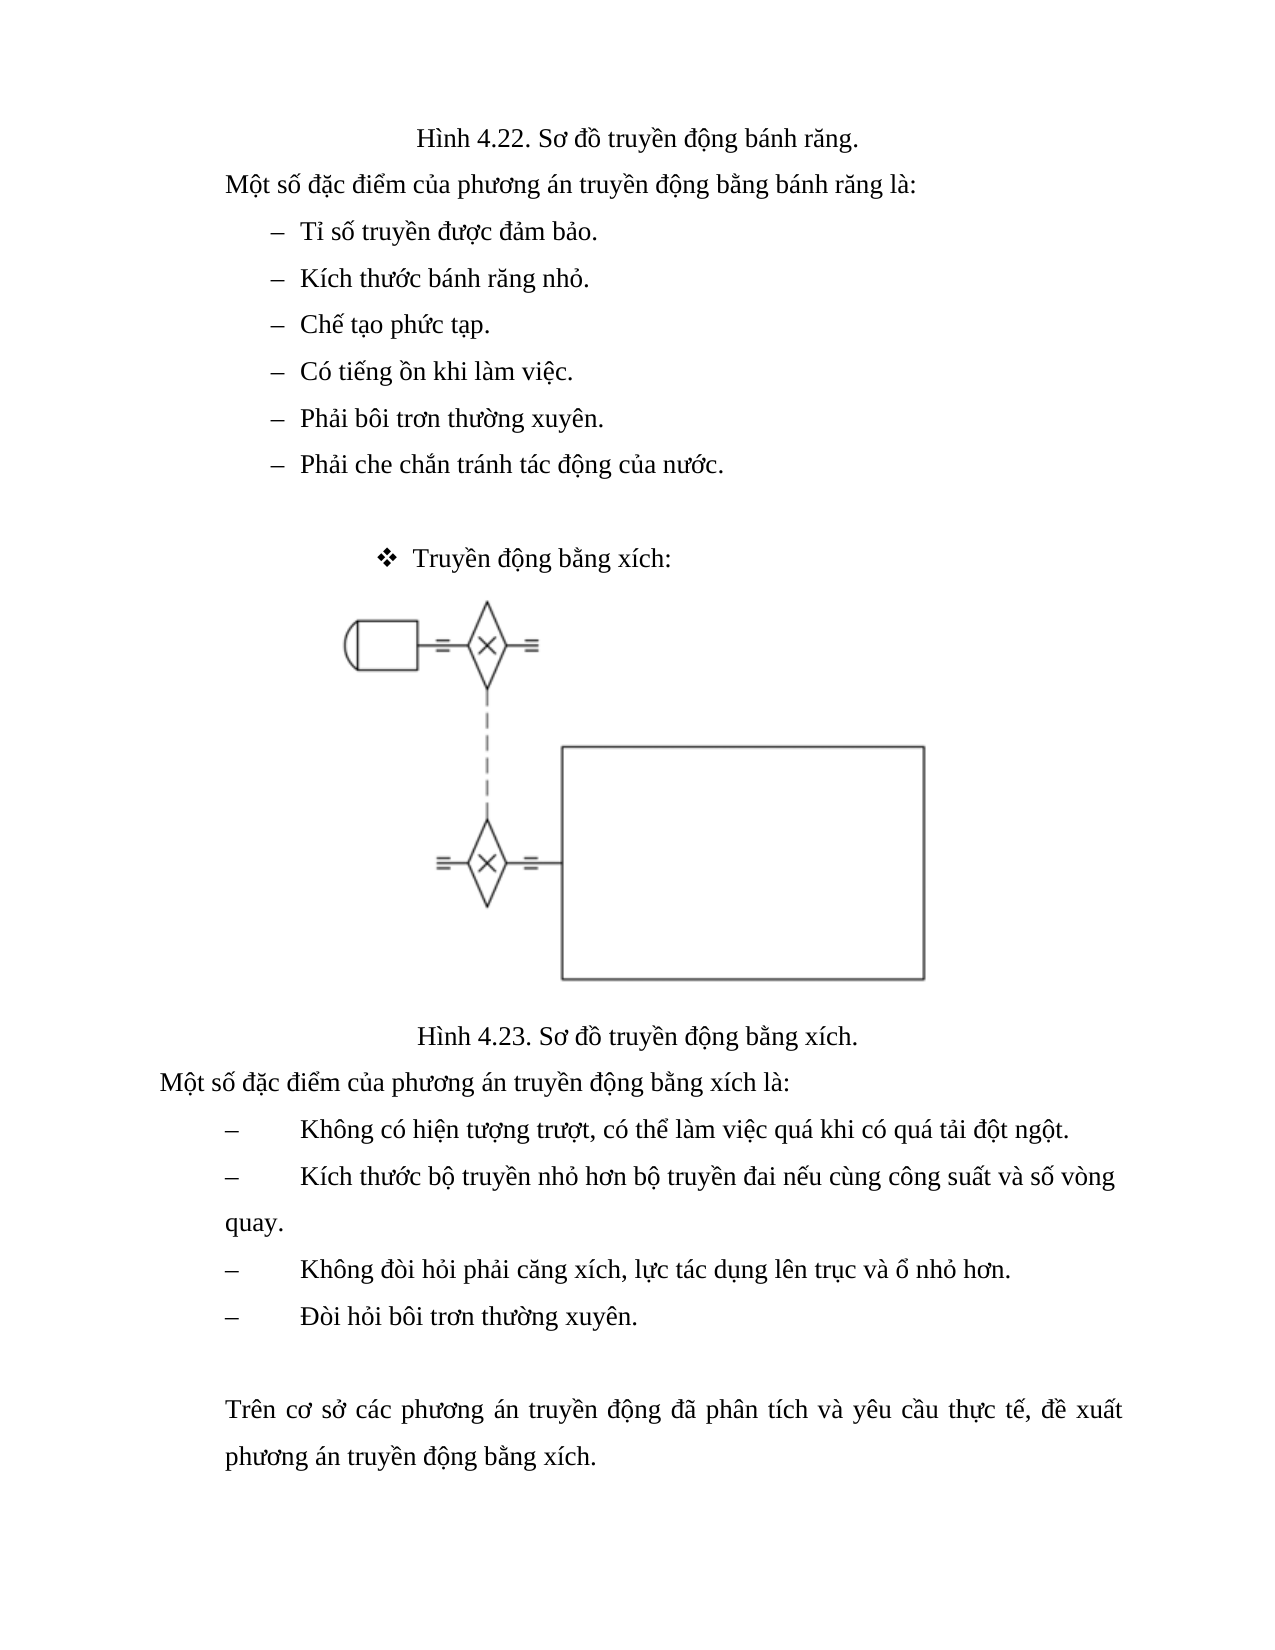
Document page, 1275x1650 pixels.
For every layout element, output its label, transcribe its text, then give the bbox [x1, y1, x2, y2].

list Hình 4.23. Sơ đồ truyền động bằng xích. [150, 1020, 1125, 1051]
list Truyền động bằng xích: [375, 542, 1125, 573]
list Kích thước bánh răng nhỏ. [271, 262, 1125, 293]
list Một số đặc điểm của phương án truyền động bằng bánh răng là: [225, 168, 1125, 200]
list Phải che chắn tránh tác động của nước. [271, 448, 1125, 480]
list Một số đặc điểm của phương án truyền động bằng xích là: [159, 1067, 1125, 1098]
list Hình 4.22. Sơ đồ truyền động bánh răng. [150, 122, 1125, 153]
list Phải bôi trơn thường xuyên. [271, 402, 1125, 433]
list Trên cơ sở các phương án truyền động đã phân tích và yêu cầu thực tế, đề xuất phương án truyền động bằng xích. [225, 1393, 1125, 1471]
list Không đòi hỏi phải căng xích, lực tác dụng lên trục và ổ nhỏ hơn. [225, 1253, 1125, 1284]
list Tỉ số truyền được đảm bảo. [271, 215, 1125, 246]
list Có tiếng ồn khi làm việc. [271, 355, 1125, 386]
list Kích thước bộ truyền nhỏ hơn bộ truyền đai nếu cùng công suất và số vòng quay. [225, 1160, 1125, 1238]
list Không có hiện tượng trượt, có thể làm việc quá khi có quá tải đột ngột. [225, 1113, 1125, 1144]
picture [321, 588, 954, 1005]
list Đòi hỏi bôi trơn thường xuyên. [225, 1300, 1125, 1331]
list Chế tạo phức tạp. [271, 308, 1125, 340]
